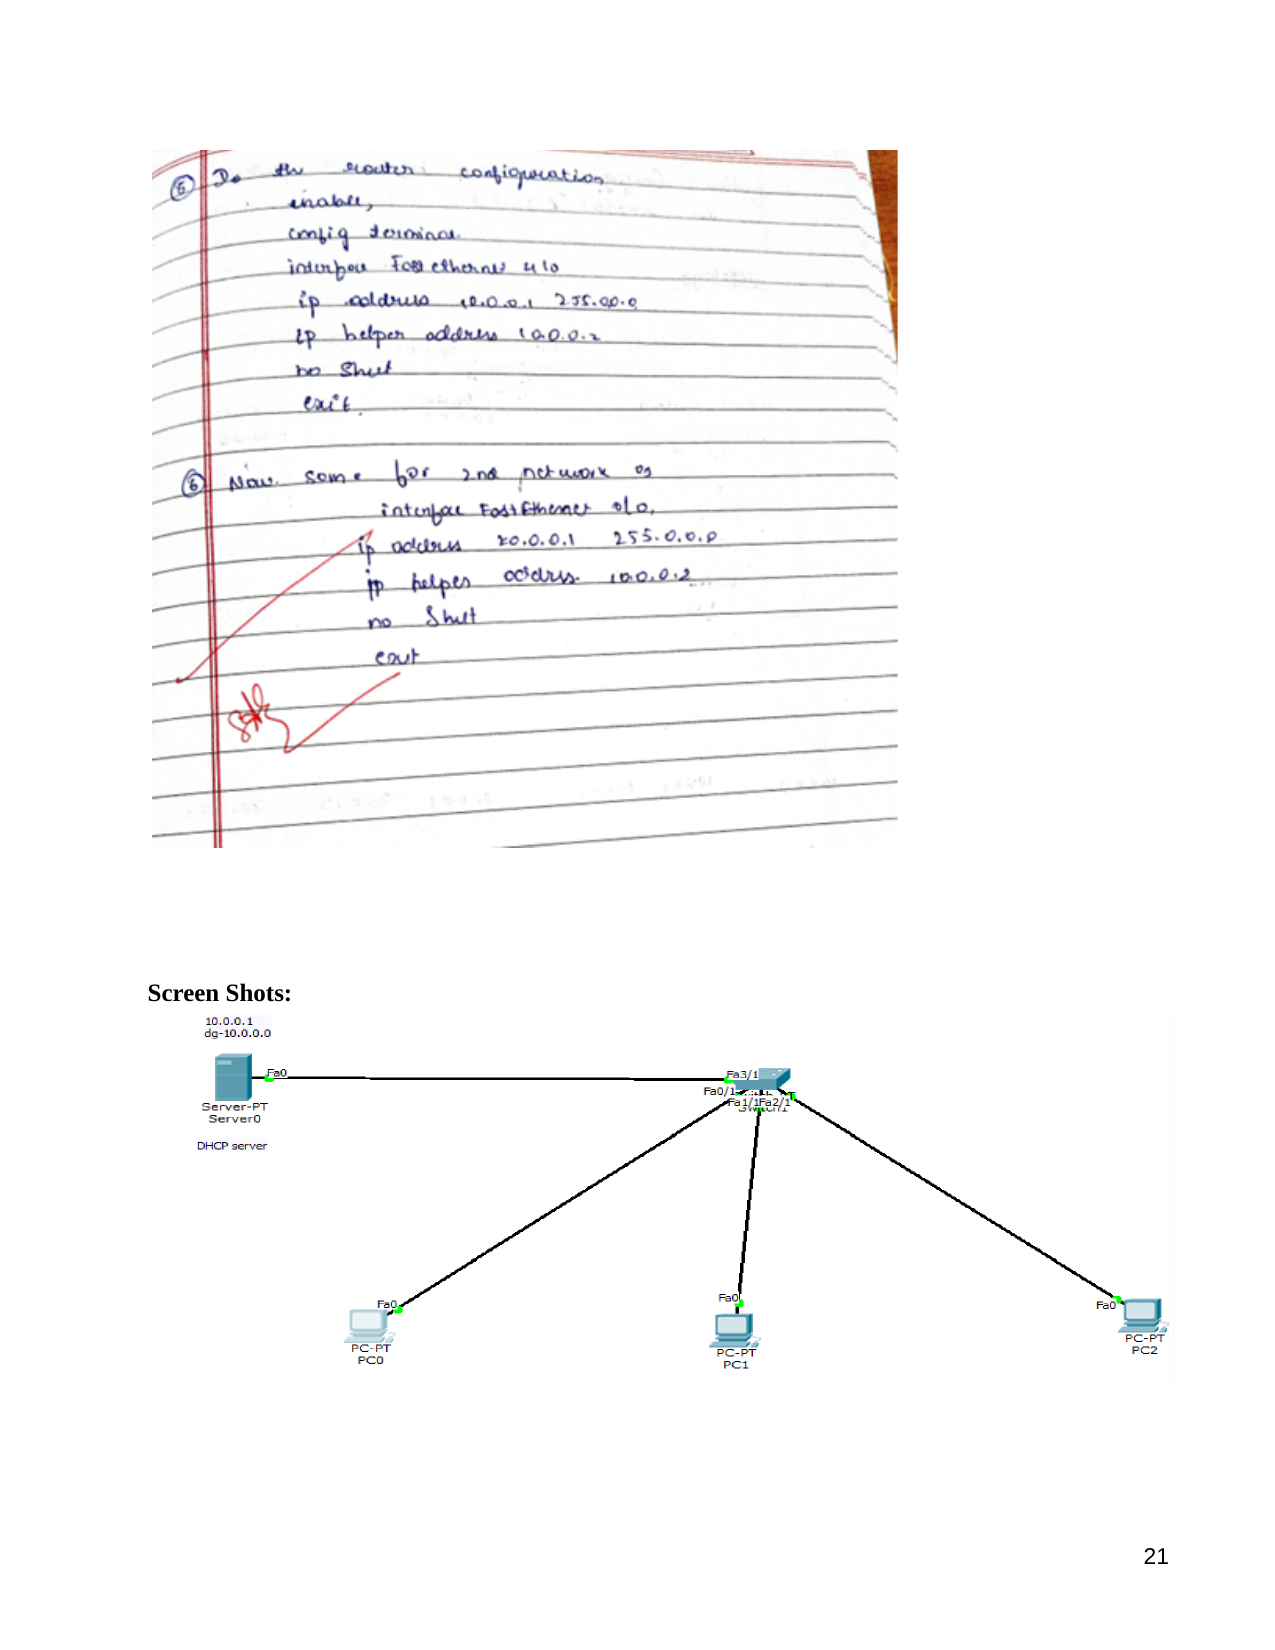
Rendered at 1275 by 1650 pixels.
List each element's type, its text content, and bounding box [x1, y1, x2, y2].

text Screen Shots: [147, 978, 1168, 1007]
picture [152, 1009, 1174, 1386]
picture [152, 150, 898, 848]
